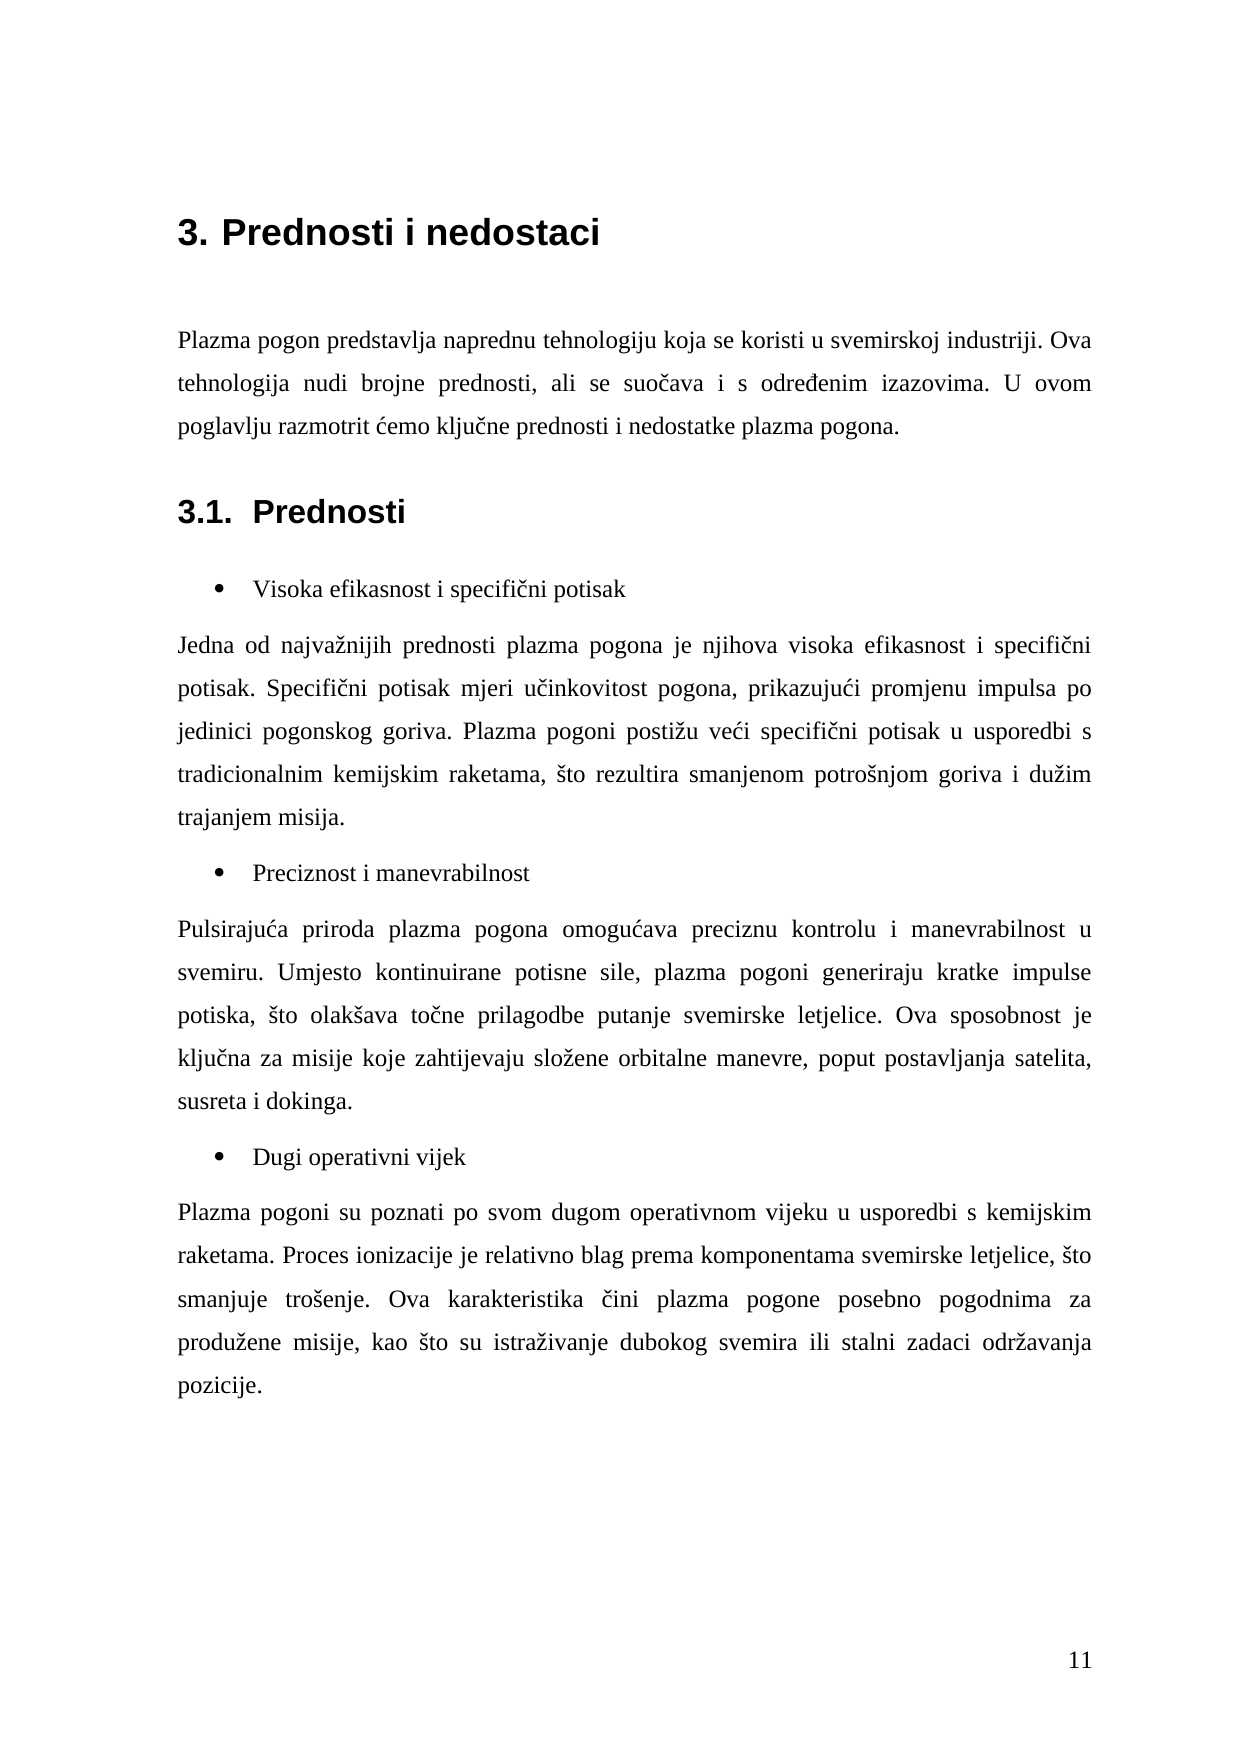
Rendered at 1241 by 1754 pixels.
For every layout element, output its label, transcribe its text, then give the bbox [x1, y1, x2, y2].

text Plazma pogoni su poznati po svom dugom operativnom vijeku u usporedbi s kemijskim raketama. Proces ionizacije je relativno blag prema komponentama svemirske letjelice, što smanjuje trošenje. Ova karakteristika čini plazma pogone posebno pogodnima za produžene misije, kao što su istraživanje dubokog svemira ili stalni zadaci održavanja pozicije. [177, 1197, 1092, 1399]
list Visoka efikasnost i specifični potisak [215, 574, 1092, 603]
text Jedna od najvažnijih prednosti plazma pogona je njihova visoka efikasnost i specifični potisak. Specifični potisak mjeri učinkovitost pogona, prikazujući promjenu impulsa po jedinici pogonskog goriva. Plazma pogoni postižu veći specifični potisak u usporedbi s tradicionalnim kemijskim raketama, što rezultira smanjenom potrošnjom goriva i dužim trajanjem misija. [177, 630, 1092, 831]
text Plazma pogon predstavlja naprednu tehnologiju koja se koristi u svemirskoj industriji. Ova tehnologija nudi brojne prednosti, ali se suočava i s određenim izazovima. U ovom poglavlju razmotrit ćemo ključne prednosti i nedostatke plazma pogona. [177, 325, 1092, 440]
list Preciznost i manevrabilnost [215, 858, 1092, 887]
list Dugi operativni vijek [215, 1142, 1092, 1171]
subtitle Prednosti i nedostaci [177, 210, 1092, 253]
subtitle Prednosti [177, 492, 1092, 530]
text Pulsirajuća priroda plazma pogona omogućava preciznu kontrolu i manevrabilnost u svemiru. Umjesto kontinuirane potisne sile, plazma pogoni generiraju kratke impulse potiska, što olakšava točne prilagodbe putanje svemirske letjelice. Ova sposobnost je ključna za misije koje zahtijevaju složene orbitalne manevre, poput postavljanja satelita, susreta i dokinga. [177, 914, 1092, 1115]
